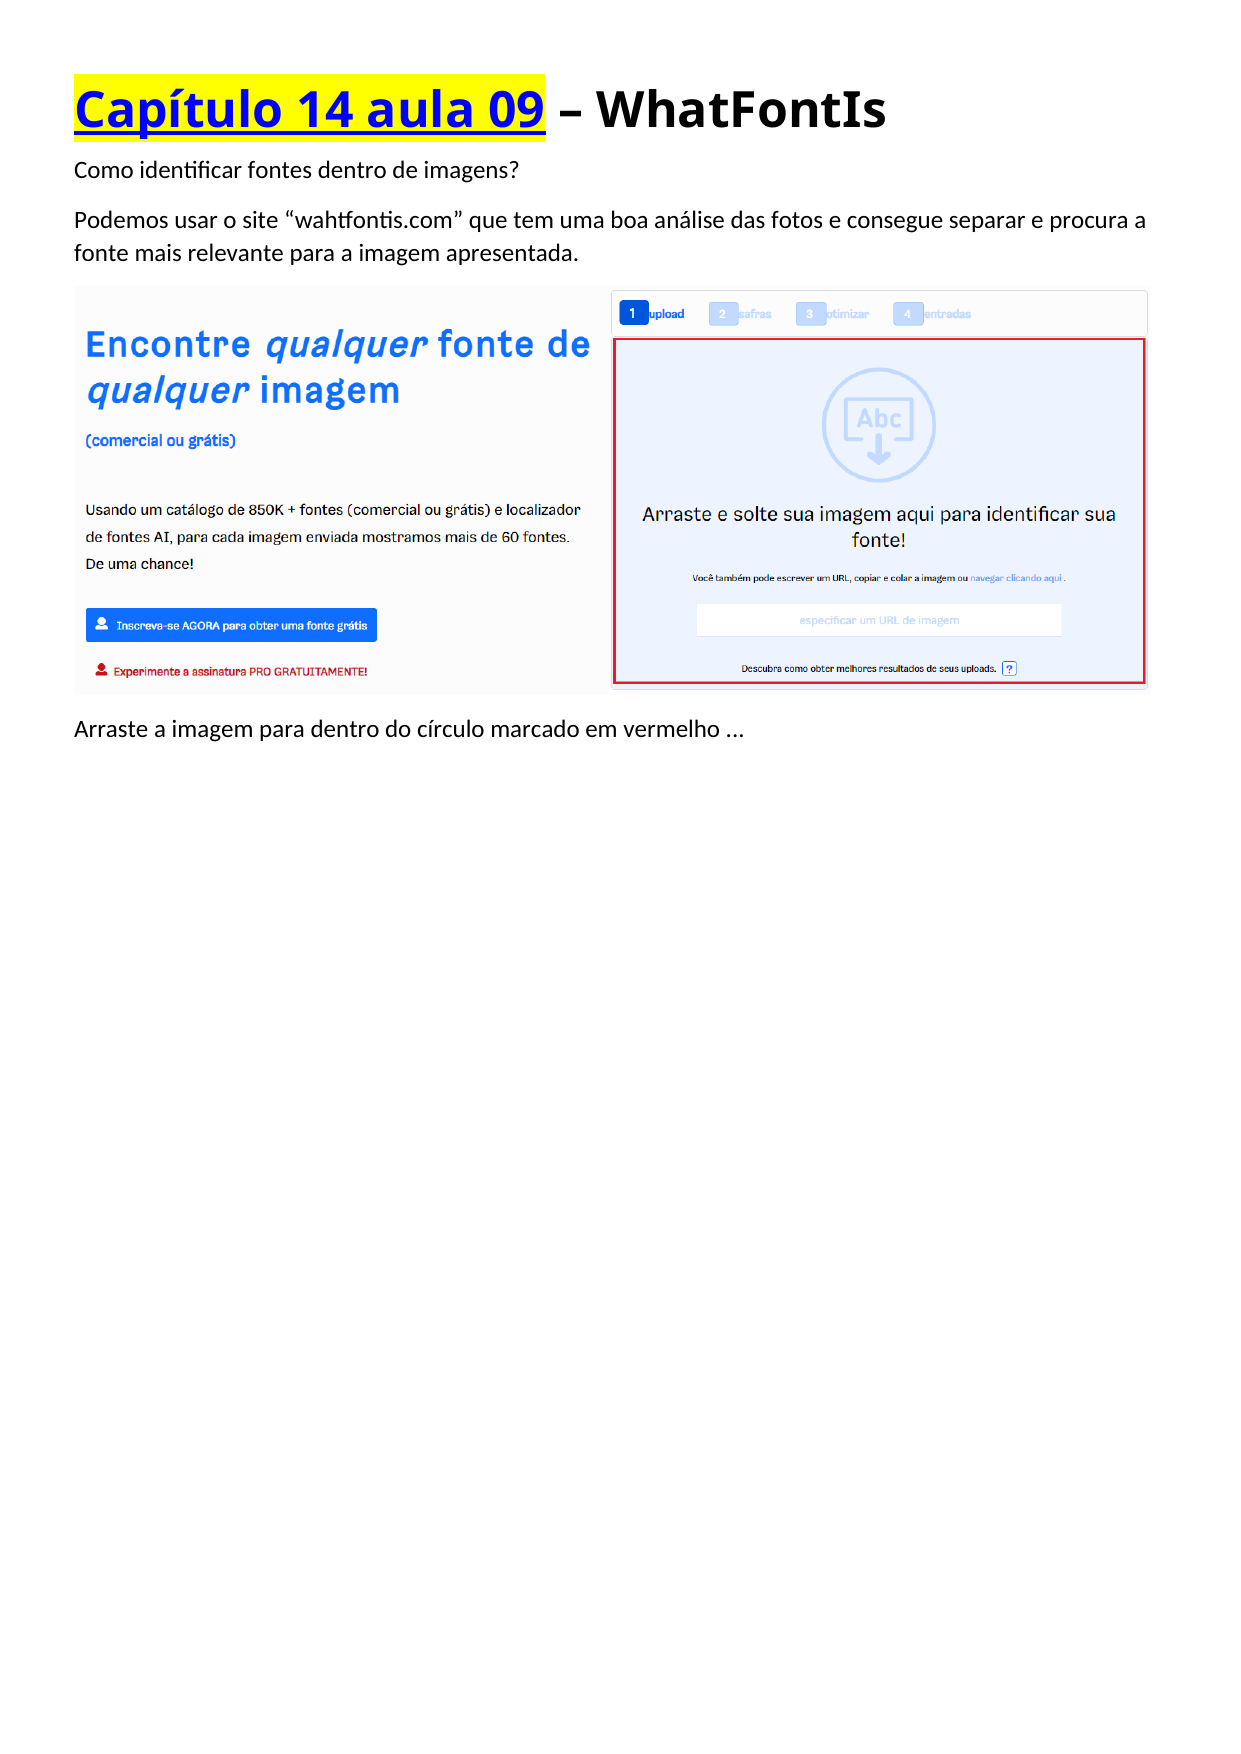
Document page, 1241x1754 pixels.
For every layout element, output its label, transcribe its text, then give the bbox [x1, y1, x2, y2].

text Podemos usar o site “wahtfontis.com” que tem uma boa análise das fotos e consegue separar e procura a fonte mais relevante para a imagem apresentada. [74, 204, 1152, 267]
text Como identificar fontes dentro de imagens? [74, 154, 1152, 185]
text Arraste a imagem para dentro do círculo marcado em vermelho ... [74, 713, 1152, 744]
picture [74, 286, 1152, 695]
subtitle Capítulo 14 aula 09 – WhatFontIs [545, 74, 1152, 142]
